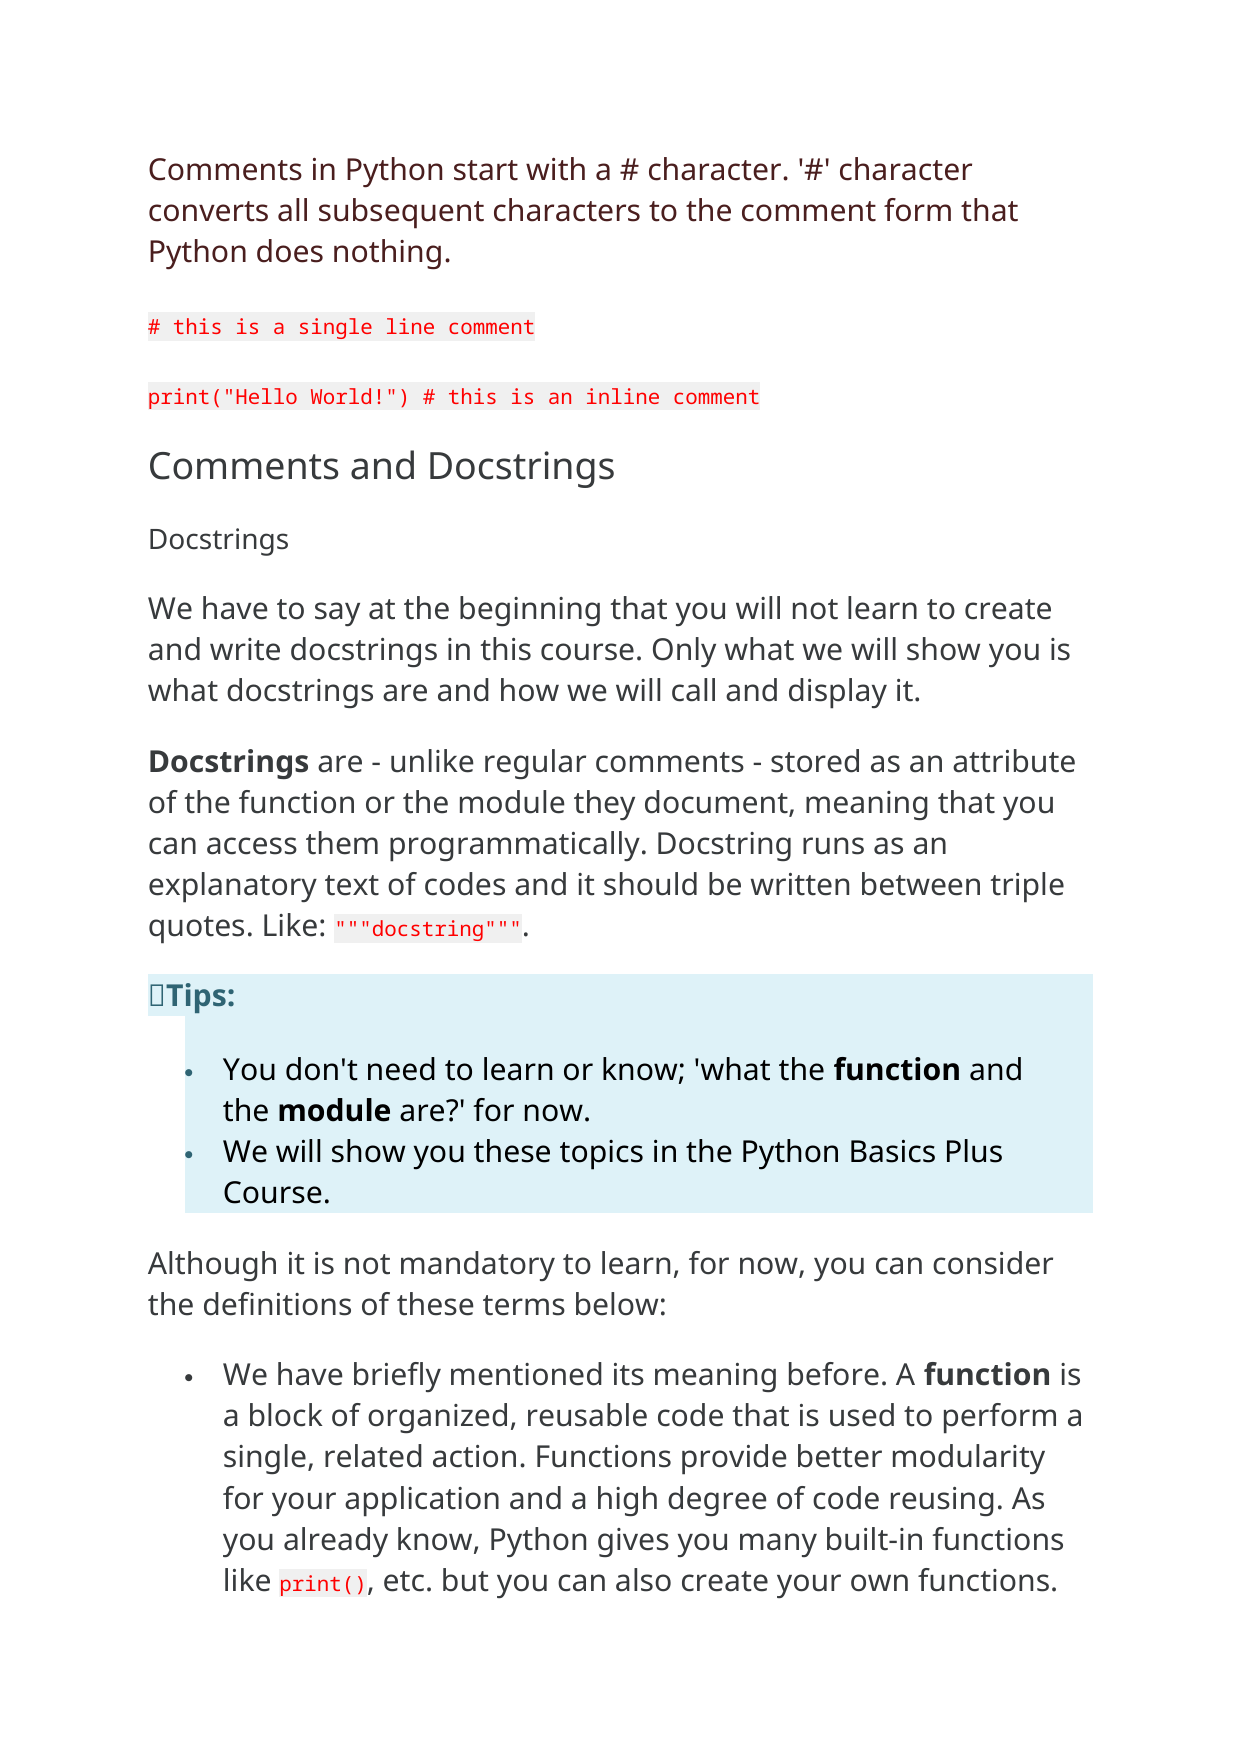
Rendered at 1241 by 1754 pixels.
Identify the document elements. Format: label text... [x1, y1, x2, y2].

list We will show you these topics in the Python Basics Plus Course. [185, 1130, 1093, 1213]
text We have to say at the beginning that you will not learn to create and write docstrings in this course. Only what we will show you is what docstrings are and how we will call and display it. [148, 587, 1093, 711]
text 💡Tips: [148, 974, 1093, 1016]
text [148, 148, 1093, 410]
text Although it is not mandatory to learn, for now, you can consider the definitions of these terms below: [148, 1242, 1093, 1324]
subtitle Docstrings [148, 519, 1093, 558]
list We have briefly mentioned its meaning before. A function is a block of organized, reusable code that is used to perform a single, related action. Functions provide better modularity for your application and a high degree of code reusing. As you already know, Python gives you many built-in functions like print(), etc. but you can also create your own functions. [185, 1353, 1093, 1600]
list You don't need to learn or know; 'what the function and the module are?' for now. [185, 1048, 1093, 1130]
subtitle Comments and Docstrings [148, 439, 1093, 490]
text Docstrings are - unlike regular comments - stored as an attribute of the function or the module they document, meaning that you can access them programmatically. Docstring runs as an explanatory text of codes and it should be written between triple quotes. Like: """docstring""". [148, 740, 1093, 945]
